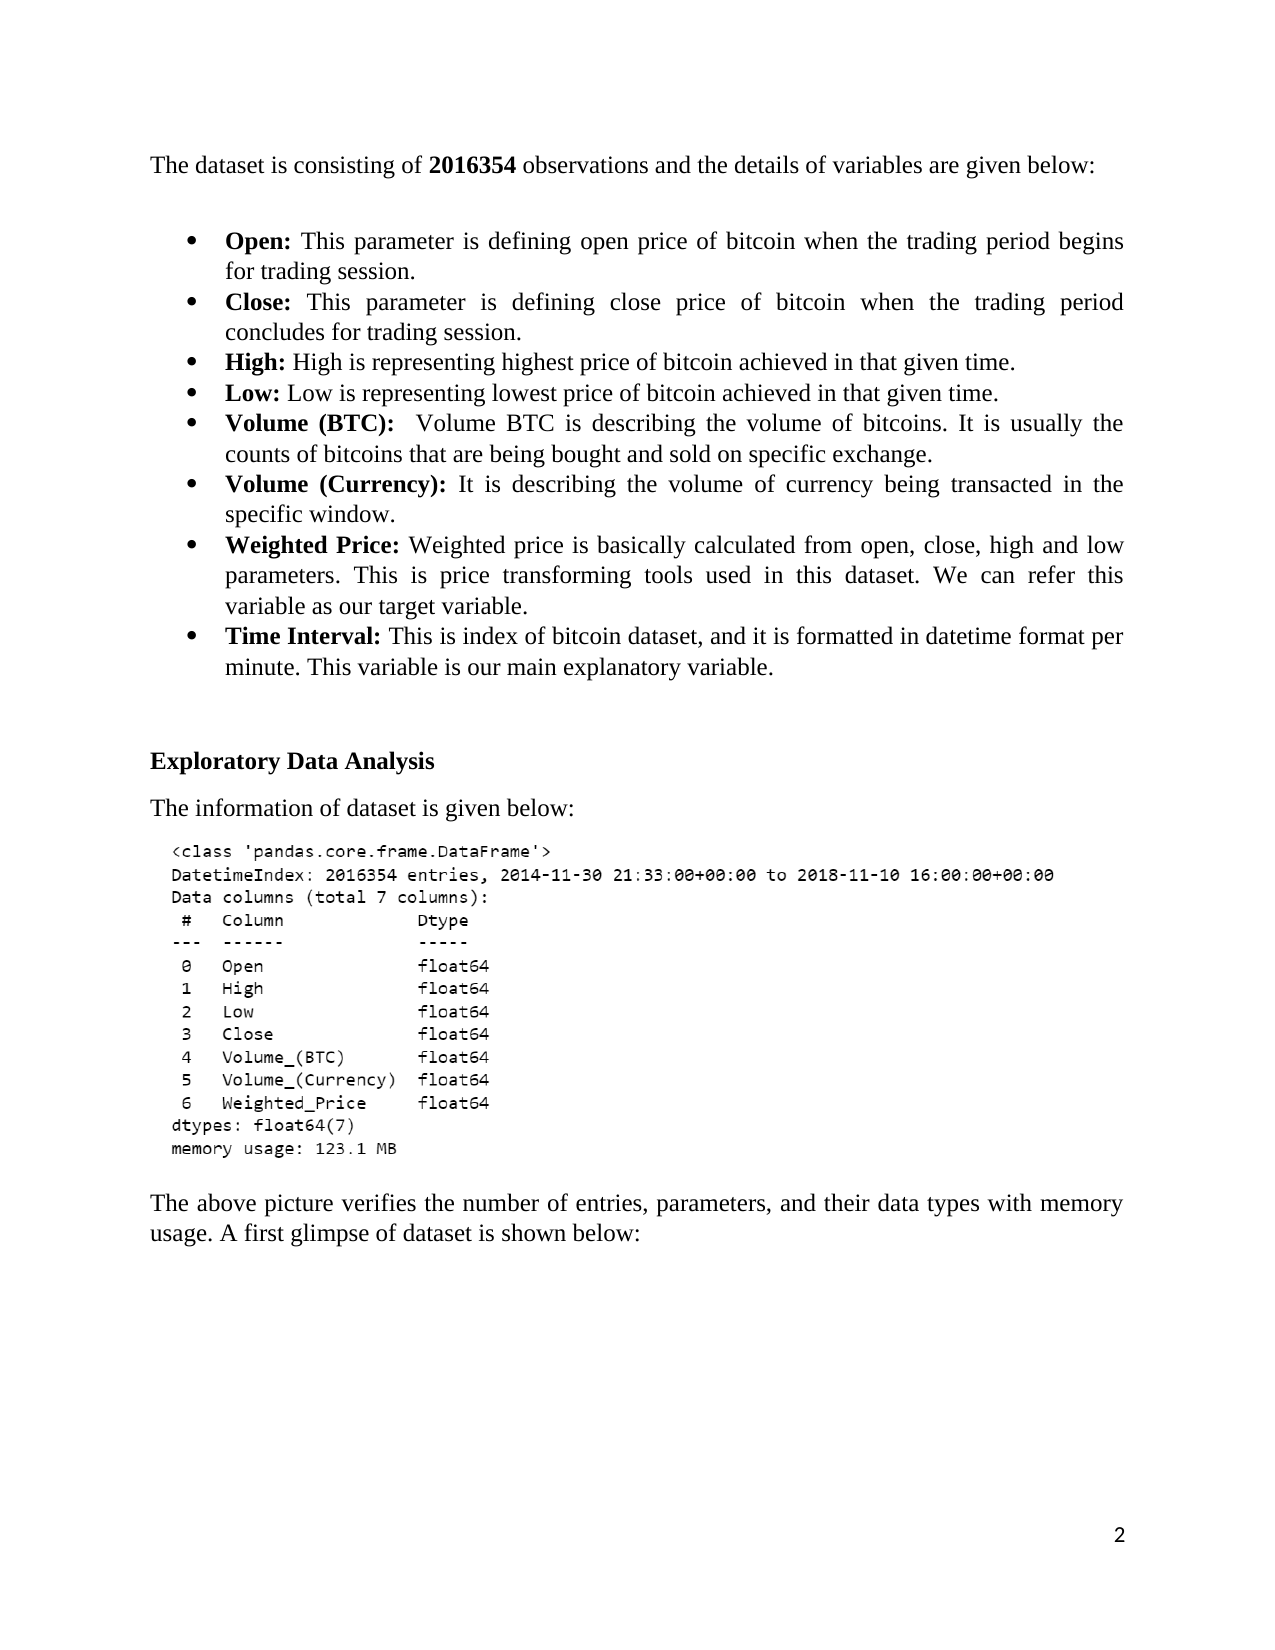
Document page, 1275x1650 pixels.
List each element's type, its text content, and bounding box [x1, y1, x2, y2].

list Volume (Currency): It is describing the volume of currency being transacted in the specific window. [187, 469, 1125, 528]
text The dataset is consisting of 2016354 observations and the details of variables are given below: [150, 150, 1125, 179]
list Low: Low is representing lowest price of bitcoin achieved in that given time. [187, 378, 1125, 407]
text Exploratory Data Analysis [150, 746, 1125, 774]
list High: High is representing highest price of bitcoin achieved in that given time. [187, 347, 1125, 376]
picture [159, 840, 1117, 1170]
text The above picture verifies the number of entries, parameters, and their data types with memory usage. A first glimpse of dataset is shown below: [150, 1188, 1125, 1247]
list Close: This parameter is defining close price of bitcoin when the trading period concludes for trading session. [187, 287, 1125, 346]
list Weighted Price: Weighted price is basically calculated from open, close, high and low parameters. This is price transforming tools used in this dataset. We can refer this variable as our target variable. [187, 530, 1125, 619]
list Open: This parameter is defining open price of bitcoin when the trading period begins for trading session. [187, 226, 1125, 285]
list Time Interval: This is index of bitcoin dataset, and it is formatted in datetime format per minute. This variable is our main explanatory variable. [187, 621, 1125, 680]
text The information of dataset is given below: [150, 793, 1125, 822]
list Volume (BTC): Volume BTC is describing the volume of bitcoins. It is usually the counts of bitcoins that are being bought and sold on specific exchange. [187, 408, 1125, 467]
